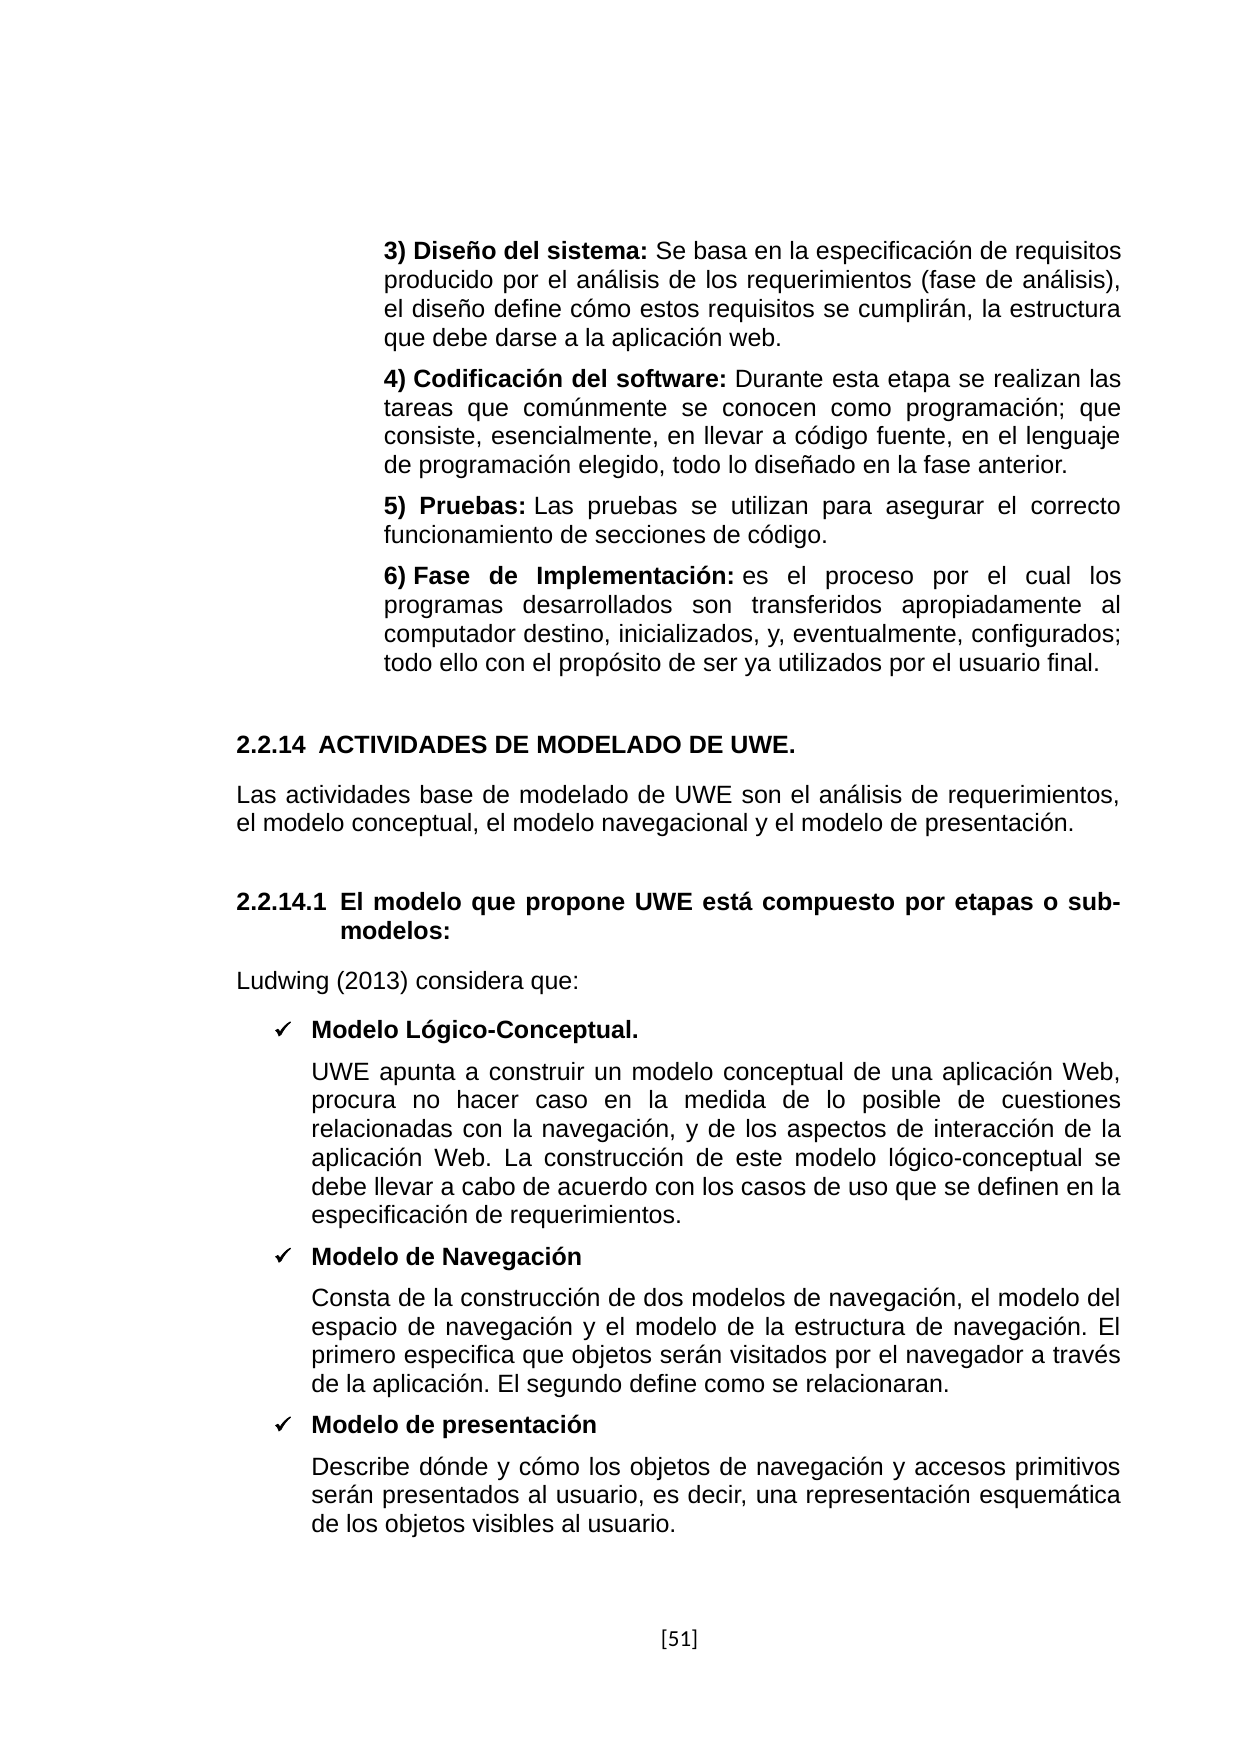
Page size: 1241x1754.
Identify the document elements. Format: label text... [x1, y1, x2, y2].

text 3) Diseño del sistema: Se basa en la especificación de requisitos producido por el análisis de los requerimientos (fase de análisis), el diseño define cómo estos requisitos se cumplirán, la estructura que debe darse a la aplicación web. [384, 236, 1122, 351]
text Ludwing (2013) considera que: [236, 966, 1122, 994]
text Consta de la construcción de dos modelos de navegación, el modelo del espacio de navegación y el modelo de la estructura de navegación. El primero especifica que objetos serán visitados por el navegador a través de la aplicación. El segundo define como se relacionaran. [311, 1283, 1122, 1398]
text 4) Codificación del software: Durante esta etapa se realizan las tareas que comúnmente se conocen como programación; que consiste, esencialmente, en llevar a código fuente, en el lenguaje de programación elegido, todo lo diseñado en la fase anterior. [384, 364, 1122, 479]
list Modelo Lógico-Conceptual. [274, 1015, 1122, 1044]
text 6) Fase de Implementación: es el proceso por el cual los programas desarrollados son transferidos apropiadamente al computador destino, inicializados, y, eventualmente, configurados; todo ello con el propósito de ser ya utilizados por el usuario final. [384, 561, 1122, 676]
subtitle ACTIVIDADES DE MODELADO DE UWE. [236, 730, 1122, 759]
subtitle El modelo que propone UWE está compuesto por etapas o sub- modelos: [236, 887, 1122, 945]
list Modelo de presentación [274, 1410, 1122, 1439]
list Modelo de Navegación [274, 1241, 1122, 1270]
text Las actividades base de modelado de UWE son el análisis de requerimientos, el modelo conceptual, el modelo navegacional y el modelo de presentación. [236, 779, 1122, 837]
text Describe dónde y cómo los objetos de navegación y accesos primitivos serán presentados al usuario, es decir, una representación esquemática de los objetos visibles al usuario. [311, 1451, 1122, 1538]
text UWE apunta a construir un modelo conceptual de una aplicación Web, procura no hacer caso en la medida de lo posible de cuestiones relacionadas con la navegación, y de los aspectos de interacción de la aplicación Web. La construcción de este modelo lógico-conceptual se debe llevar a cabo de acuerdo con los casos de uso que se definen en la especificación de requerimientos. [311, 1056, 1122, 1229]
text 5) Pruebas: Las pruebas se utilizan para asegurar el correcto funcionamiento de secciones de código. [384, 491, 1122, 549]
